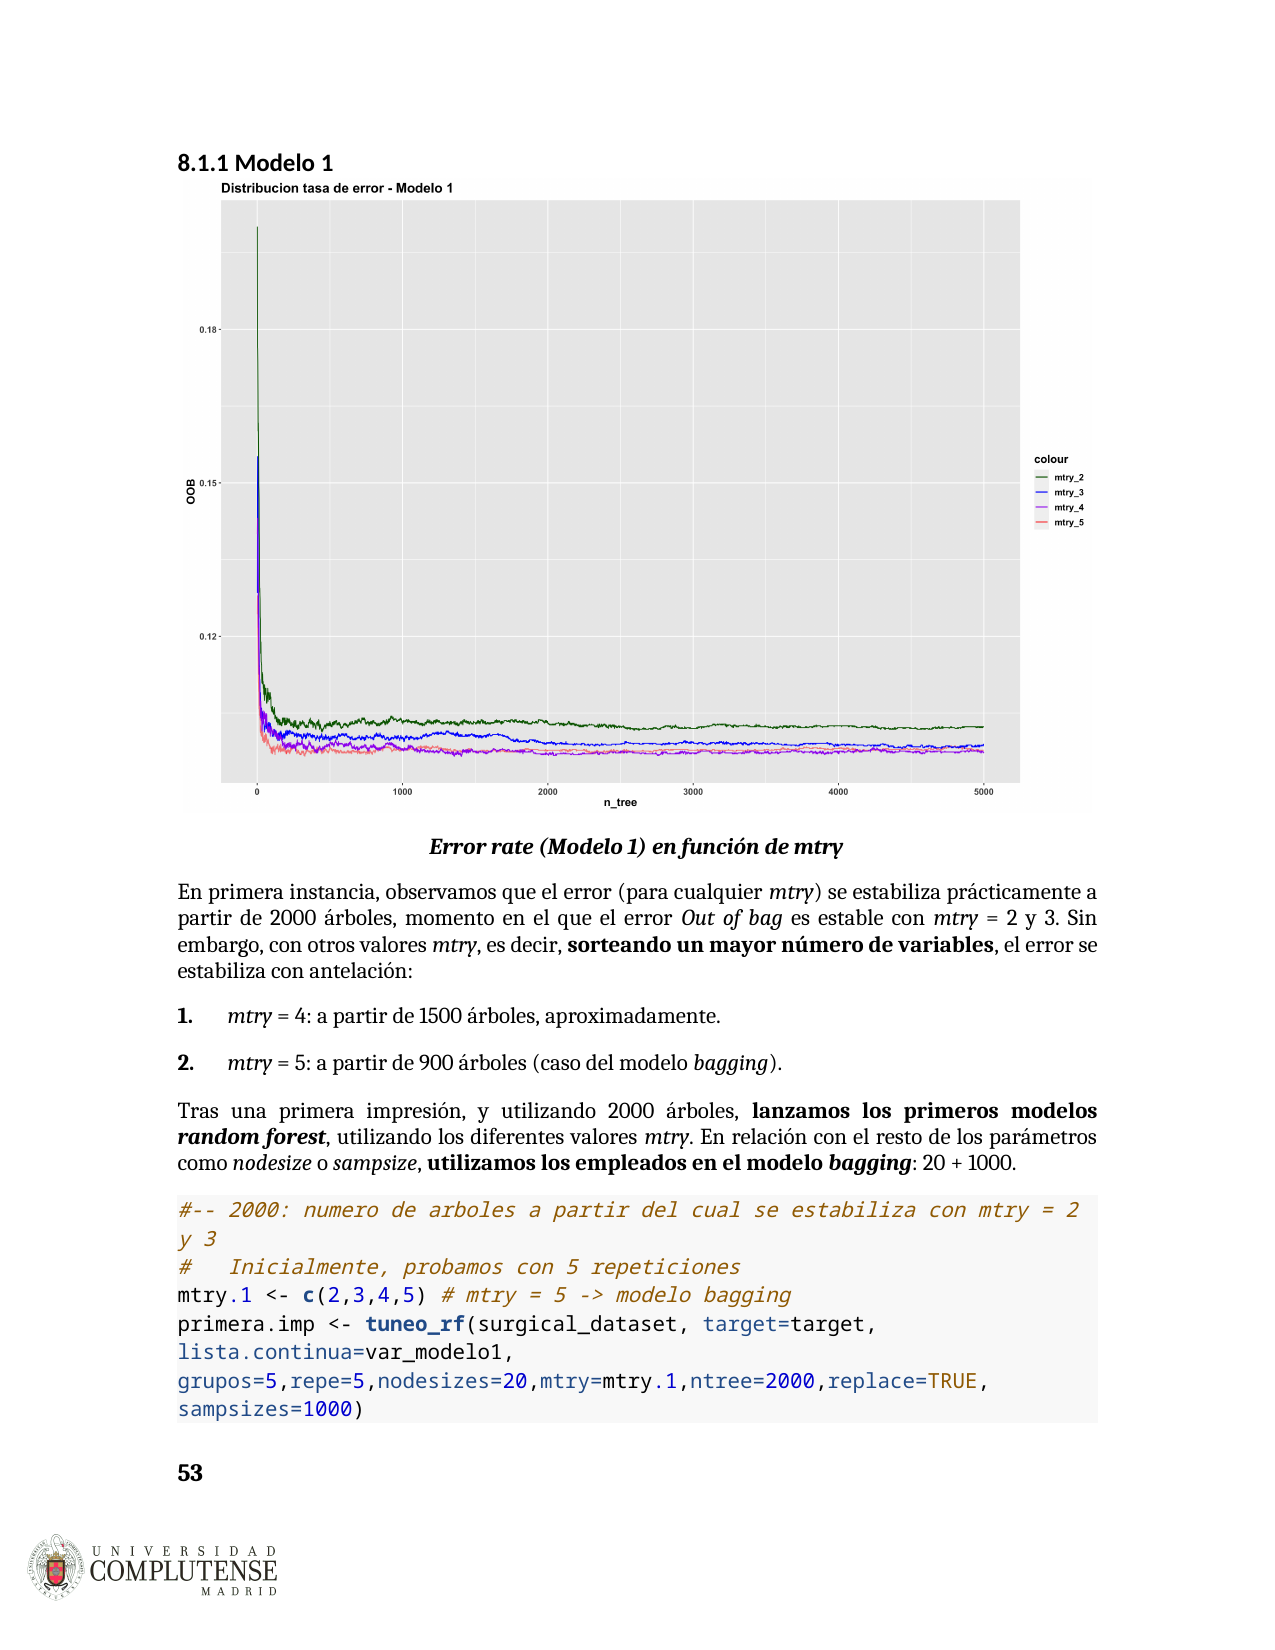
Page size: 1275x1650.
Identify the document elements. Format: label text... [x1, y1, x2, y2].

list mtry = 4: a partir de 1500 árboles, aproximadamente. [177, 1003, 1098, 1029]
picture [182, 178, 1093, 813]
text En primera instancia, observamos que el error (para cualquier mtry) se estabiliza prácticamente a partir de 2000 árboles, momento en el que el error Out of bag es estable con mtry = 2 y 3. Sin embargo, con otros valores mtry, es decir, sorteando un mayor número de variables, el error se estabiliza con antelación: [177, 879, 1098, 984]
list mtry = 5: a partir de 900 árboles (caso del modelo bagging). [177, 1050, 1098, 1077]
subtitle 8.1.1 Modelo 1 [177, 148, 1098, 178]
text #-- 2000: numero de arboles a partir del cual se estabiliza con mtry = 2 y 3 # Inicialmente, probamos con 5 repeticiones mtry.1 <- c(2,3,4,5) # mtry = 5 -> modelo bagging primera.imp <- tuneo_rf(surgical_dataset, target=target, lista.continua=var_modelo1, grupos=5,repe=5,nodesizes=20,mtry=mtry.1,ntree=2000,replace=TRUE, sampsizes=1000) [177, 1195, 1098, 1423]
text Error rate (Modelo 1) en función de mtry [177, 834, 1098, 860]
text Tras una primera impresión, y utilizando 2000 árboles, lanzamos los primeros modelos random forest, utilizando los diferentes valores mtry. En relación con el resto de los parámetros como nodesize o sampsize, utilizamos los empleados en el modelo bagging: 20 + 1000. [177, 1097, 1098, 1176]
picture [24, 1496, 280, 1640]
